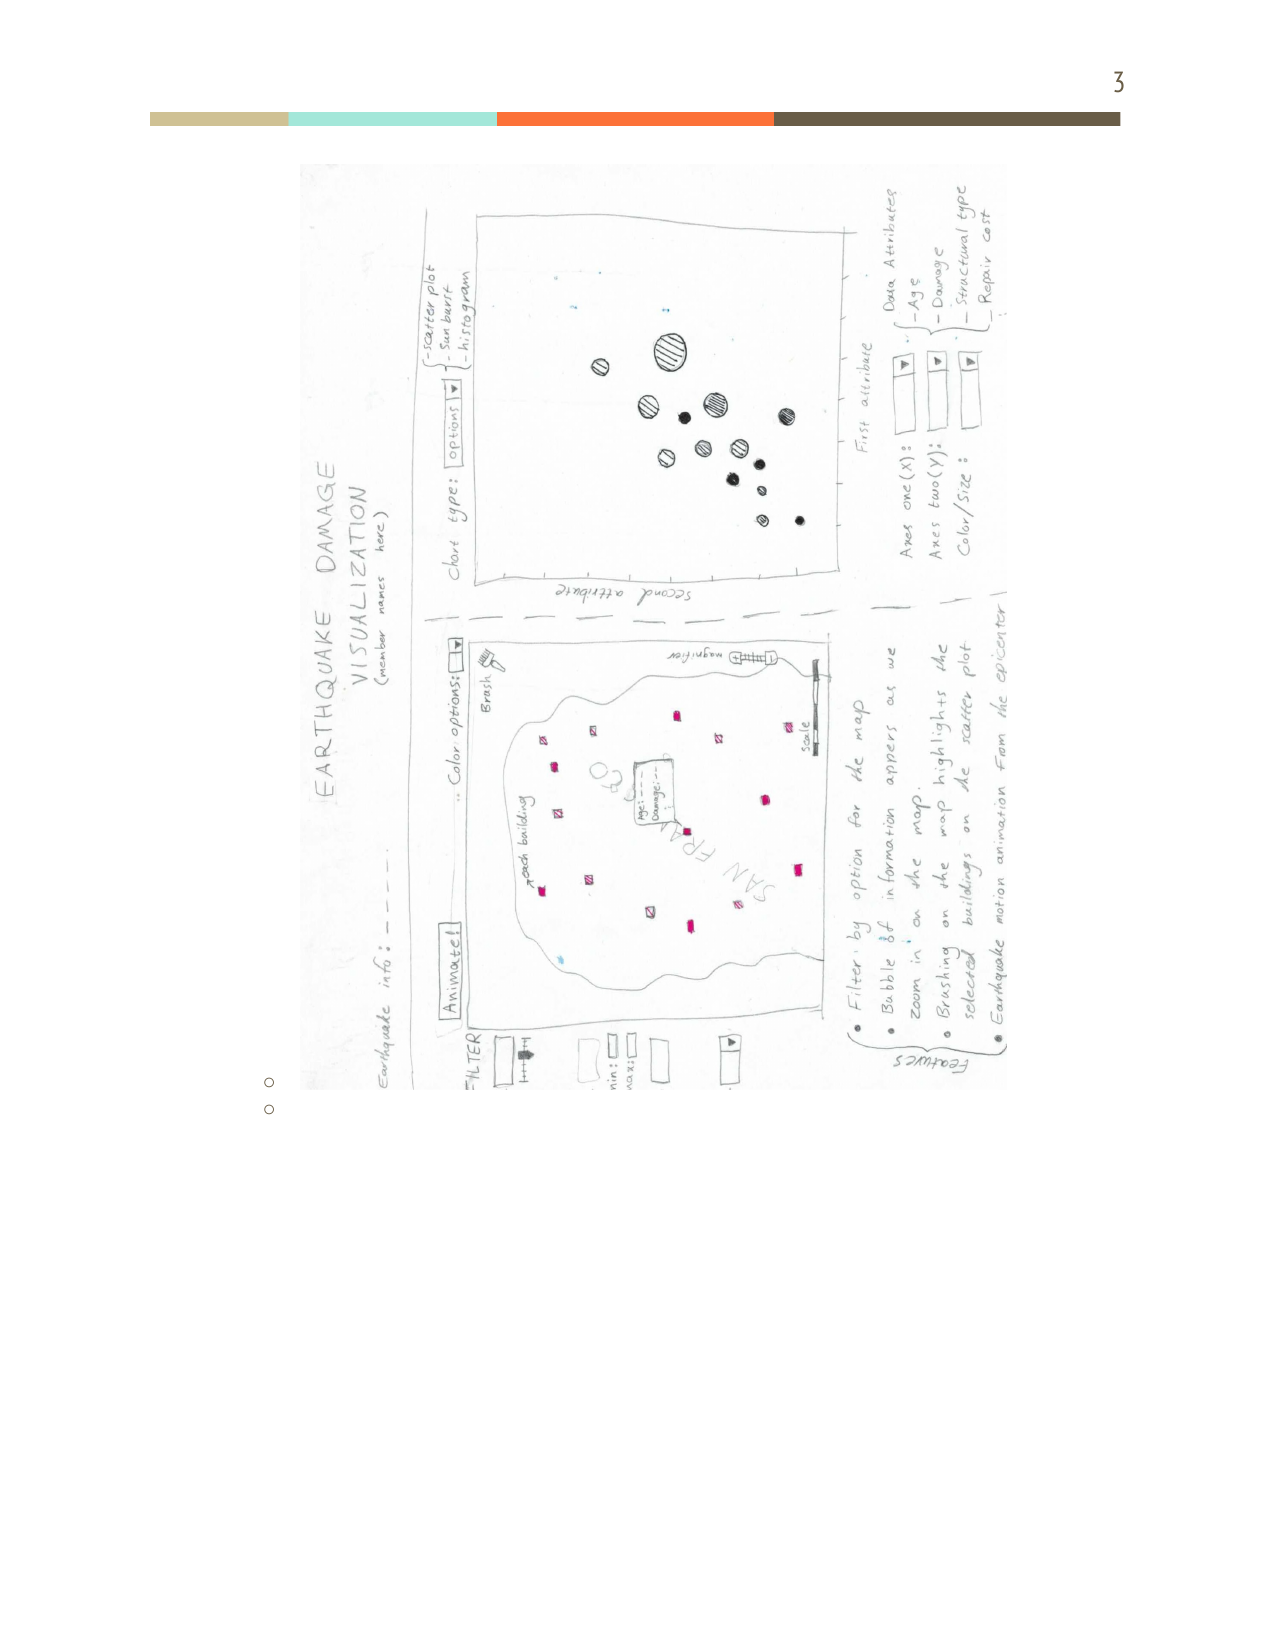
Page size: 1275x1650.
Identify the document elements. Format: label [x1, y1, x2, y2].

picture [150, 112, 1121, 126]
picture [300, 164, 1007, 1090]
